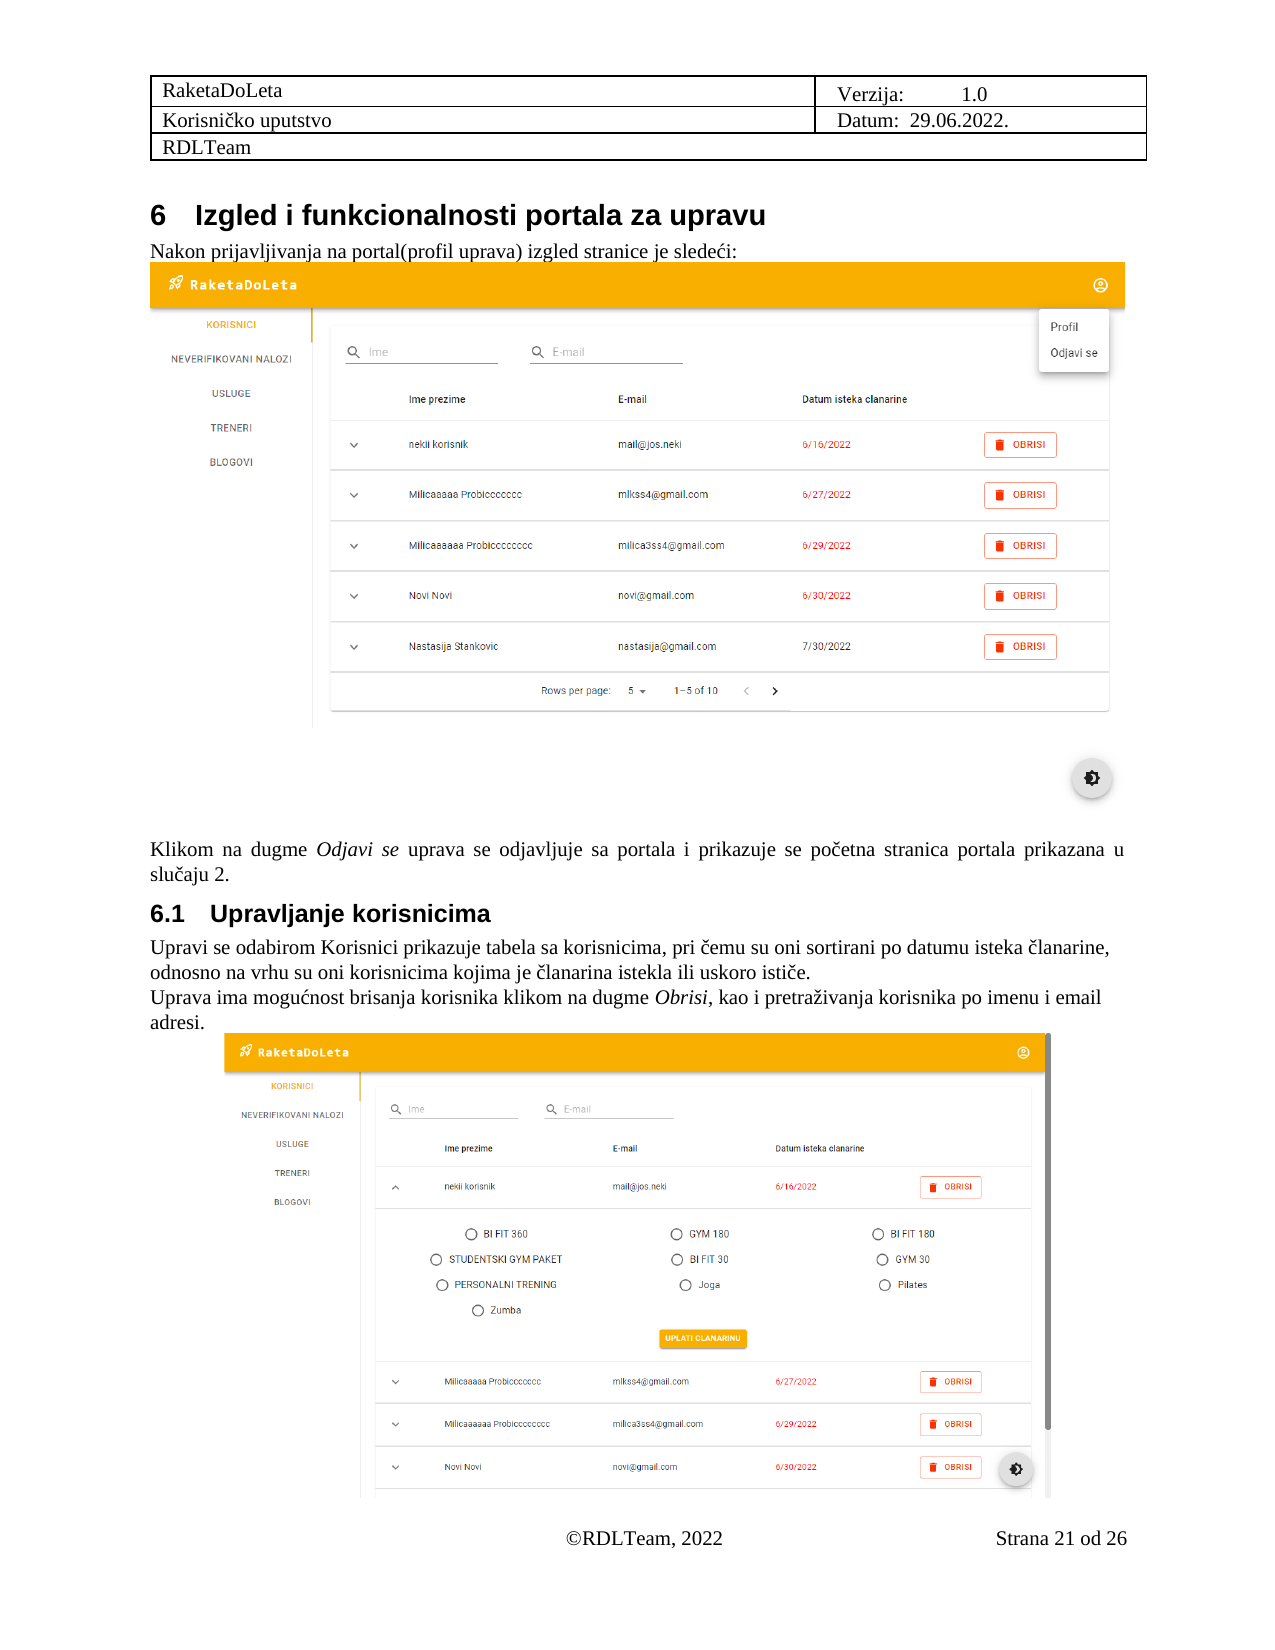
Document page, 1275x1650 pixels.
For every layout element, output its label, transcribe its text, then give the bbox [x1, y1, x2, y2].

text Nakon prijavljivanja na portal(profil uprava) izgled stranice je sledeći: [150, 238, 1125, 262]
subtitle Upravljanje korisnicima [150, 899, 1125, 927]
text Upravi se odabirom Korisnici prikazuje tabela sa korisnicima, pri čemu su oni sortirani po datumu isteka članarine, odnosno na vrhu su oni korisnicima kojima je članarina istekla ili uskoro ističe. [150, 934, 1125, 984]
text Uprava ima mogućnost brisanja korisnika klikom na dugme Obrisi, kao i pretraživanja korisnika po imenu i email adresi. [150, 984, 1125, 1034]
picture [150, 262, 1125, 812]
picture [224, 1033, 1051, 1498]
subtitle Izgled i funkcionalnosti portala za upravu [150, 198, 1125, 231]
text Klikom na dugme Odjavi se uprava se odjavljuje sa portala i prikazuje se početna stranica portala prikazana u slučaju 2. [150, 836, 1125, 886]
